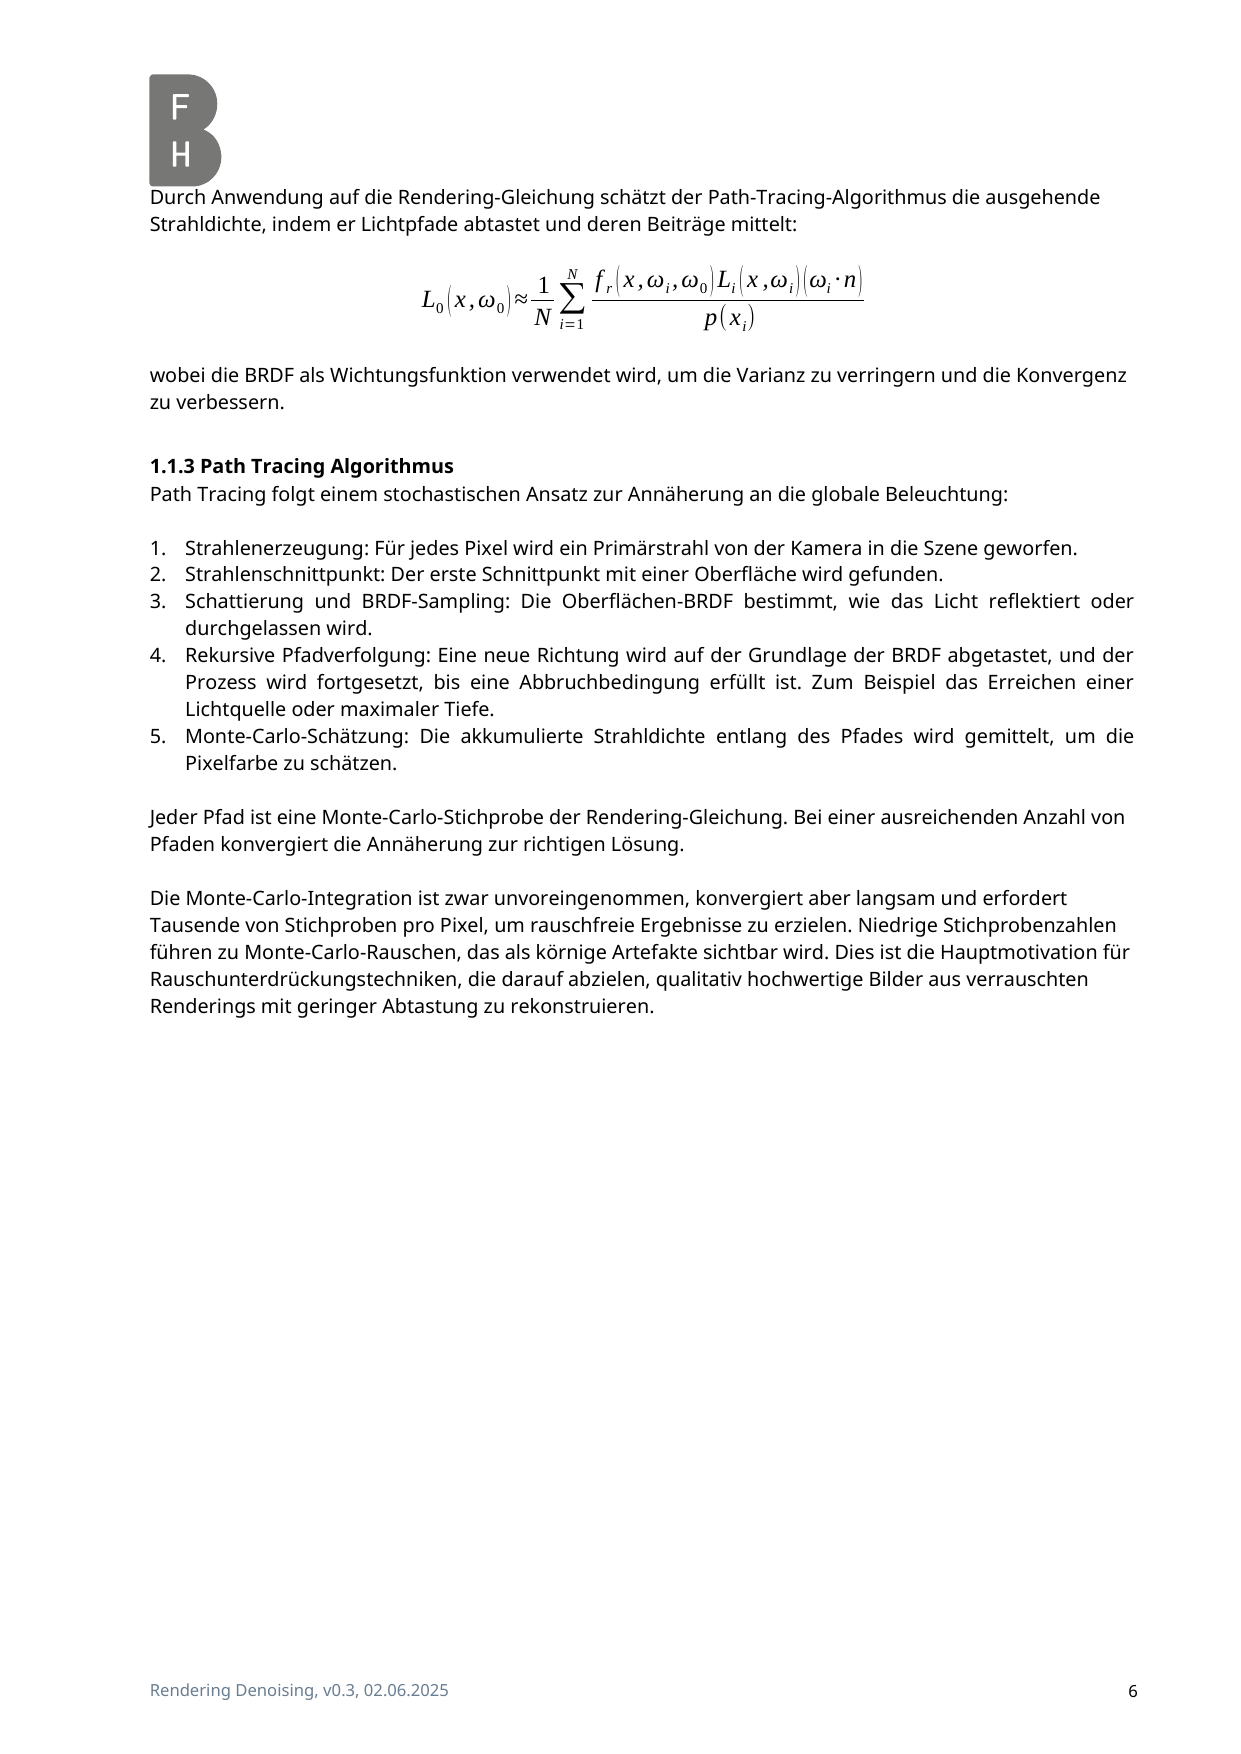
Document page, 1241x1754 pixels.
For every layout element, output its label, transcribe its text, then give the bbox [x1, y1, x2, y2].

text Path Tracing folgt einem stochastischen Ansatz zur Annäherung an die globale Beleuchtung: [149, 480, 1136, 507]
text Strahlenerzeugung: Für jedes Pixel wird ein Primärstrahl von der Kamera in die Szene geworfen. [149, 534, 1136, 561]
text Durch Anwendung auf die Rendering-Gleichung schätzt der Path-Tracing-Algorithmus die ausgehende Strahldichte, indem er Lichtpfade abtastet und deren Beiträge mittelt: [149, 183, 1136, 237]
text wobei die BRDF als Wichtungsfunktion verwendet wird, um die Varianz zu verringern und die Konvergenz zu verbessern. [149, 361, 1136, 415]
text Jeder Pfad ist eine Monte-Carlo-Stichprobe der Rendering-Gleichung. Bei einer ausreichenden Anzahl von Pfaden konvergiert die Annäherung zur richtigen Lösung. [149, 803, 1136, 884]
text Schattierung und BRDF-Sampling: Die Oberflächen-BRDF bestimmt, wie das Licht reflektiert oder durchgelassen wird. [149, 588, 1136, 642]
subtitle Path Tracing Algorithmus [149, 453, 1136, 480]
text Monte-Carlo-Schätzung: Die akkumulierte Strahldichte entlang des Pfades wird gemittelt, um die Pixelfarbe zu schätzen. [149, 723, 1136, 777]
text Strahlenschnittpunkt: Der erste Schnittpunkt mit einer Oberfläche wird gefunden. [149, 561, 1136, 588]
text Die Monte-Carlo-Integration ist zwar unvoreingenommen, konvergiert aber langsam und erfordert Tausende von Stichproben pro Pixel, um rauschfreie Ergebnisse zu erzielen. Niedrige Stichprobenzahlen führen zu Monte-Carlo-Rauschen, das als körnige Artefakte sichtbar wird. Dies ist die Hauptmotivation für Rauschunterdrückungstechniken, die darauf abzielen, qualitativ hochwertige Bilder aus verrauschten Renderings mit geringer Abtastung zu rekonstruieren. [149, 884, 1136, 1019]
text Rekursive Pfadverfolgung: Eine neue Richtung wird auf der Grundlage der BRDF abgetastet, und der Prozess wird fortgesetzt, bis eine Abbruchbedingung erfüllt ist. Zum Beispiel das Erreichen einer Lichtquelle oder maximaler Tiefe. [149, 642, 1136, 723]
